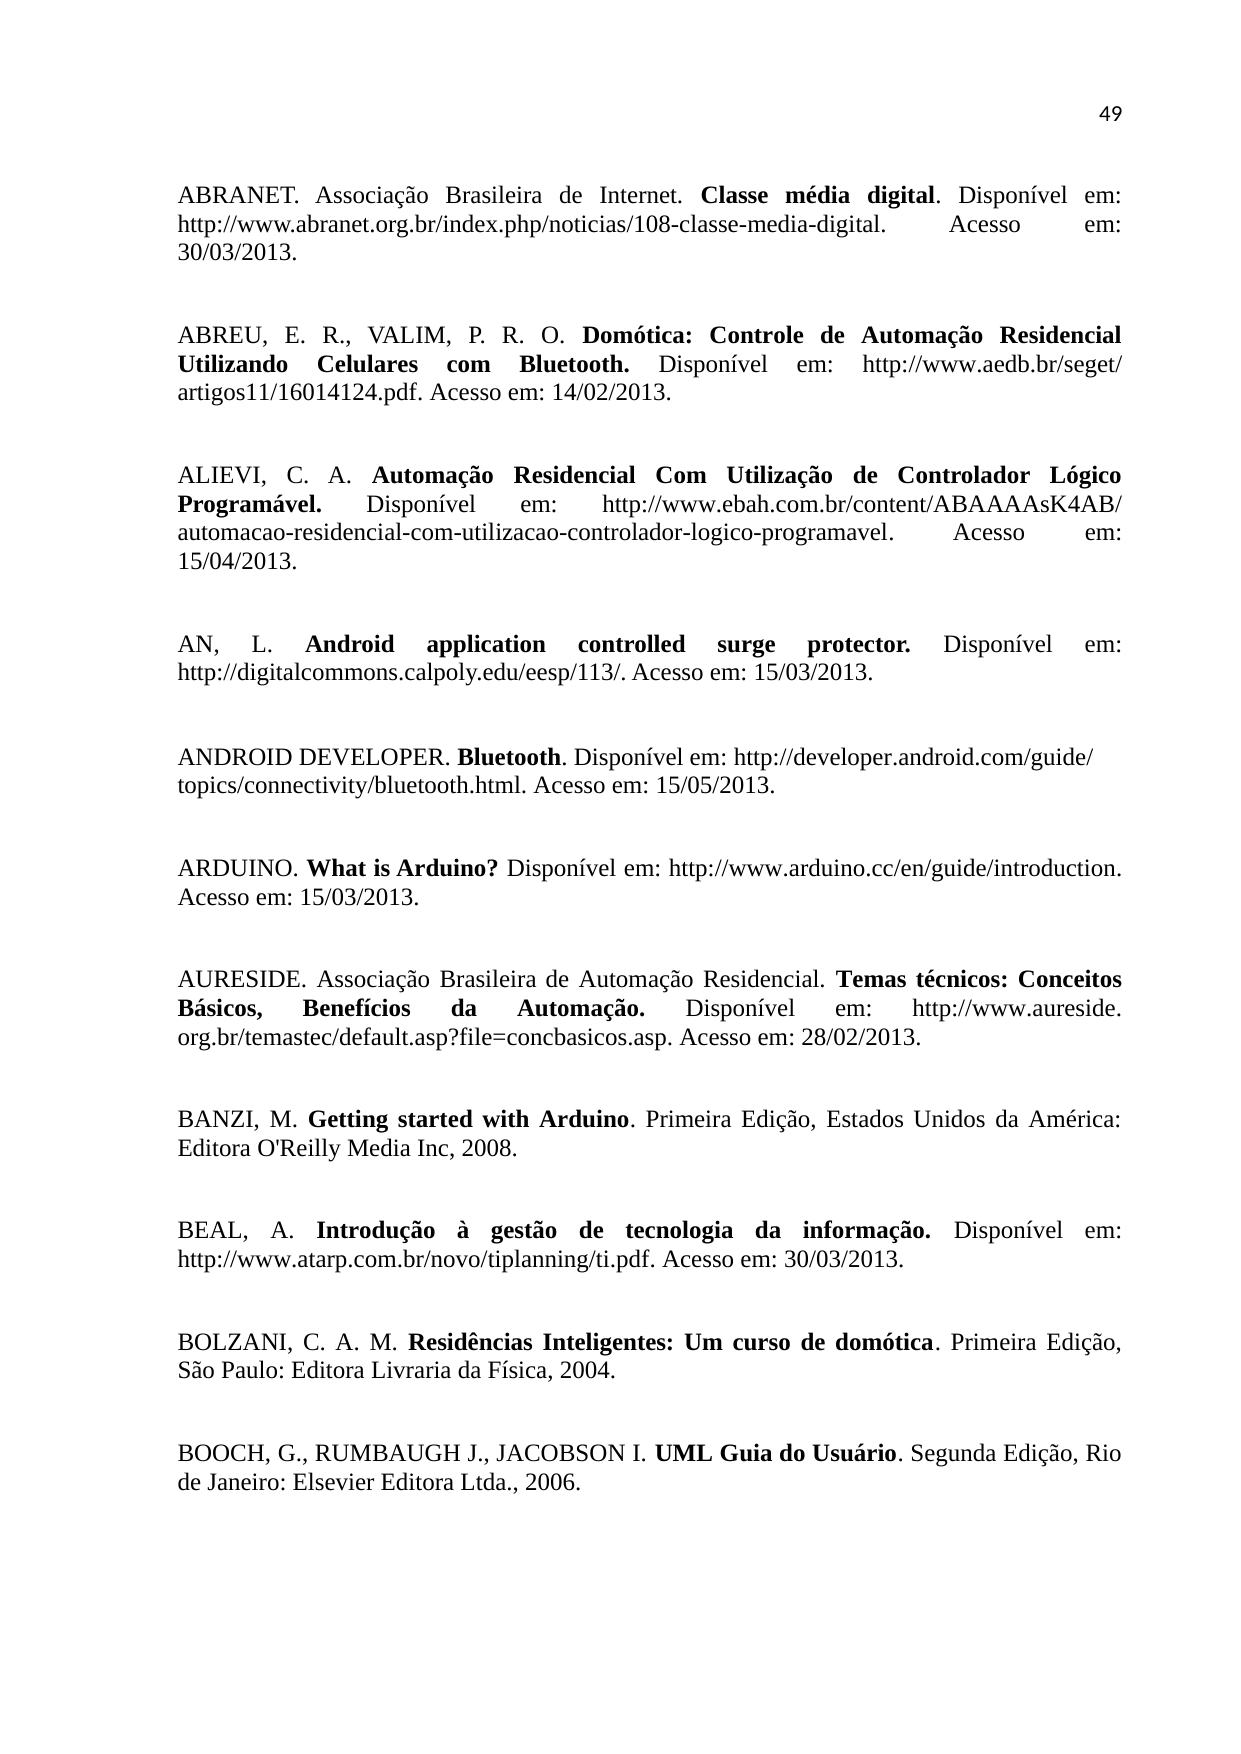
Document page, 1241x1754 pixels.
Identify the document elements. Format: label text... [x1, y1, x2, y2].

text BOOCH, G., RUMBAUGH J., JACOBSON I. UML Guia do Usuário. Segunda Edição, Rio de Janeiro: Elsevier Editora Ltda., 2006. [177, 1438, 1122, 1496]
text ABRANET. Associação Brasileira de Internet. Classe média digital. Disponível em: http://www.abranet.org.br/index.php/noticias/108-classe-media-digital. Acesso em: 30/03/2013. [177, 180, 1122, 266]
text BOLZANI, C. A. M. Residências Inteligentes: Um curso de domótica. Primeira Edição, São Paulo: Editora Livraria da Física, 2004. [177, 1327, 1122, 1384]
text AN, L. Android application controlled surge protector. Disponível em: http://digitalcommons.calpoly.edu/eesp/113/. Acesso em: 15/03/2013. [177, 629, 1122, 686]
list BEAL, A. Introdução à gestão de tecnologia da informação. Disponível em: http://www.atarp.com.br/novo/tiplanning/ti.pdf. Acesso em: 30/03/2013. [177, 1216, 1122, 1273]
list BANZI, M. Getting started with Arduino. Primeira Edição, Estados Unidos da América: Editora O'Reilly Media Inc, 2008. [177, 1104, 1122, 1162]
text ABREU, E. R., VALIM, P. R. O. Domótica: Controle de Automação Residencial Utilizando Celulares com Bluetooth. Disponível em: http://www.aedb.br/seget/ artigos11/16014124.pdf. Acesso em: 14/02/2013. [177, 320, 1122, 406]
text ANDROID DEVELOPER. Bluetooth. Disponível em: http://developer.android.com/guide/ topics/connectivity/bluetooth.html. Acesso em: 15/05/2013. [177, 742, 1122, 799]
text AURESIDE. Associação Brasileira de Automação Residencial. Temas técnicos: Conceitos Básicos, Benefícios da Automação. Disponível em: http://www.aureside. org.br/temastec/default.asp?file=concbasicos.asp. Acesso em: 28/02/2013. [177, 964, 1122, 1051]
text ARDUINO. What is Arduino? Disponível em: http://www.arduino.cc/en/guide/introduction. Acesso em: 15/03/2013. [177, 853, 1122, 911]
text ALIEVI, C. A. Automação Residencial Com Utilização de Controlador Lógico Programável. Disponível em: http://www.ebah.com.br/content/ABAAAAsK4AB/ automacao-residencial-com-utilizacao-controlador-logico-programavel. Acesso em: 15/04/2013. [177, 460, 1122, 575]
